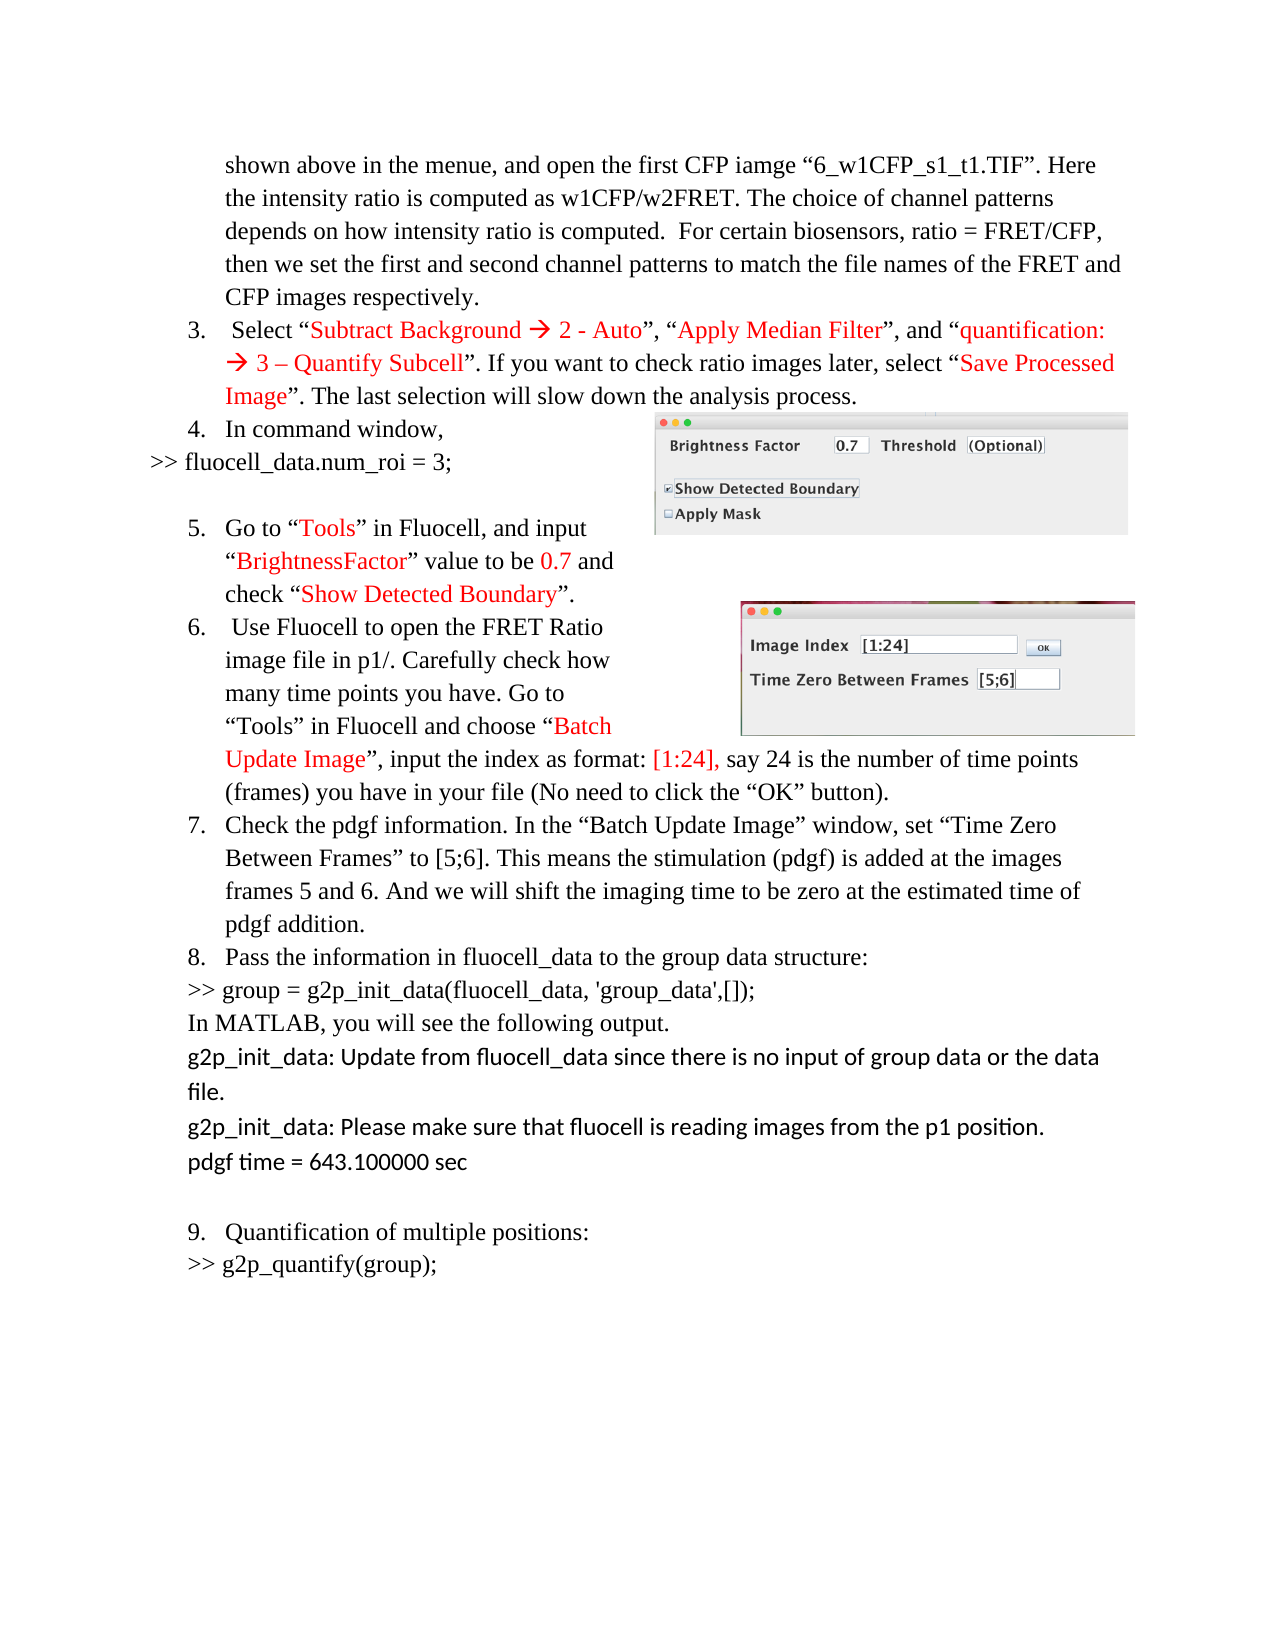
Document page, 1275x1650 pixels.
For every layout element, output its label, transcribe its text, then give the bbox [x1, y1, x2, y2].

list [187, 150, 1125, 311]
list Check the pdgf information. In the “Batch Update Image” window, set “Time Zero Between Frames” to [5;6]. This means the stimulation (pdgf) is added at the images frames 5 and 6. And we will shift the imaging time to be zero at the estimated time of pdgf addition. [187, 810, 1125, 938]
list Pass the information in fluocell_data to the group data structure: [187, 942, 1125, 971]
list In command window, [187, 414, 637, 443]
picture [739, 601, 1135, 735]
table_cell [637, 594, 1139, 737]
list >> fluocell_data.num_roi = 3; [150, 447, 637, 476]
list Go to “Tools” in Fluocell, and input “BrightnessFactor” value to be 0.7 and check “Show Detected Boundary”. [187, 513, 637, 608]
list Select “Subtract Background 2 - Auto”, “Apply Median Filter”, and “quantification: 3 – Quantify Subcell”. If you want to check ratio images later, select “Save Processed Image”. The last selection will slow down the analysis process. [187, 315, 1125, 410]
text g2p_init_data: Update from fluocell_data since there is no input of group data or the data file. [187, 1042, 1125, 1107]
list Quantification of multiple positions: [187, 1217, 1125, 1245]
picture [653, 412, 1128, 534]
table_header [637, 413, 1139, 594]
text In MATLAB, you will see the following output. [187, 1008, 1125, 1037]
text pdgf time = 643.100000 sec [187, 1147, 1125, 1177]
text >> group = g2p_init_data(fluocell_data, 'group_data',[]); [187, 976, 1125, 1004]
text >> g2p_quantify(group); [187, 1249, 1125, 1278]
text g2p_init_data: Please make sure that fluocell is reading images from the p1 position. [187, 1112, 1125, 1142]
